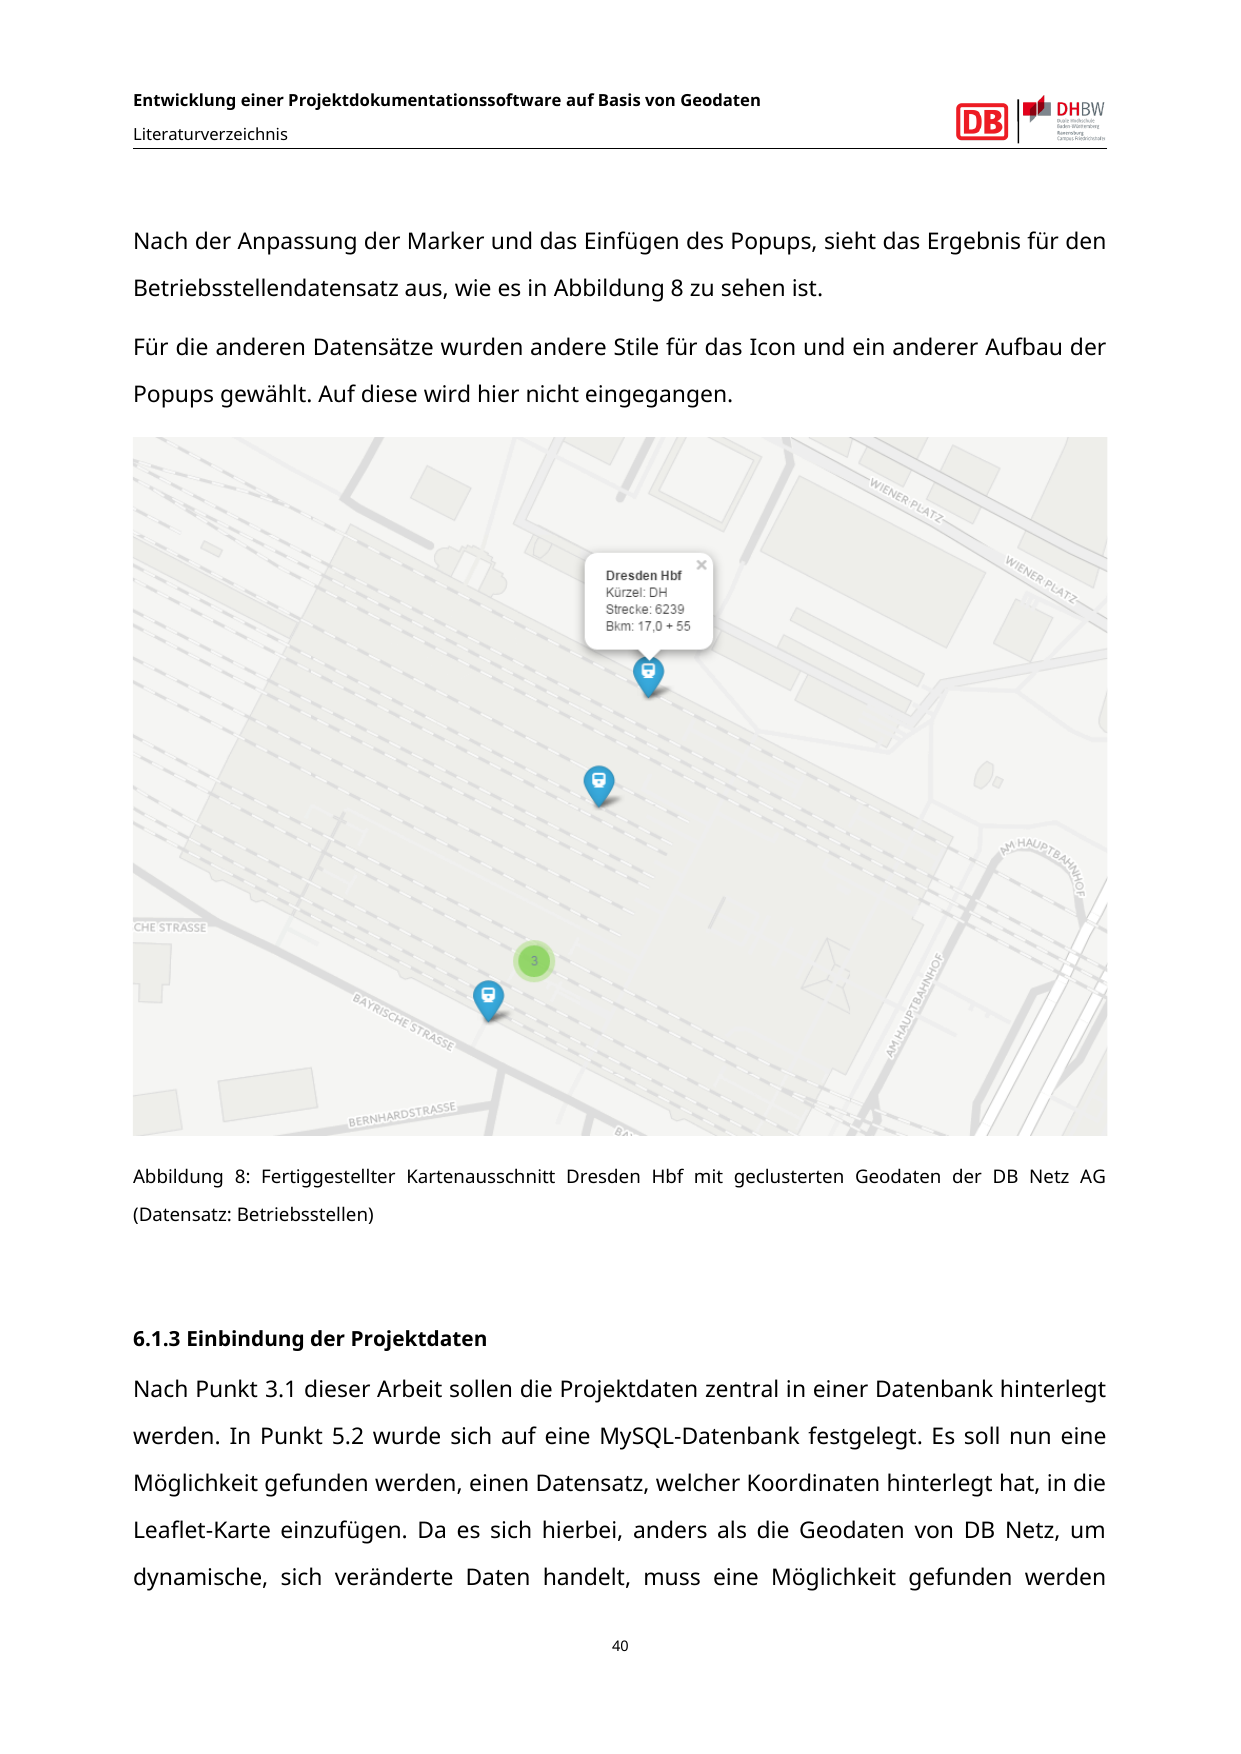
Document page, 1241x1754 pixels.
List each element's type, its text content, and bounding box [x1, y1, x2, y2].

picture [1023, 95, 1106, 141]
picture [132, 437, 1108, 1136]
subtitle Einbindung der Projektdaten [133, 1324, 1107, 1352]
picture [956, 103, 1009, 141]
text Für die anderen Datensätze wurden andere Stile für das Icon und ein anderer Aufbau der Popups gewählt. Auf diese wird hier nicht eingegangen. [133, 331, 1107, 409]
text Nach der Anpassung der Marker und das Einfügen des Popups, sieht das Ergebnis für den Betriebsstellendatensatz aus, wie es in Abbildung 7 zu sehen ist. [133, 225, 1107, 303]
